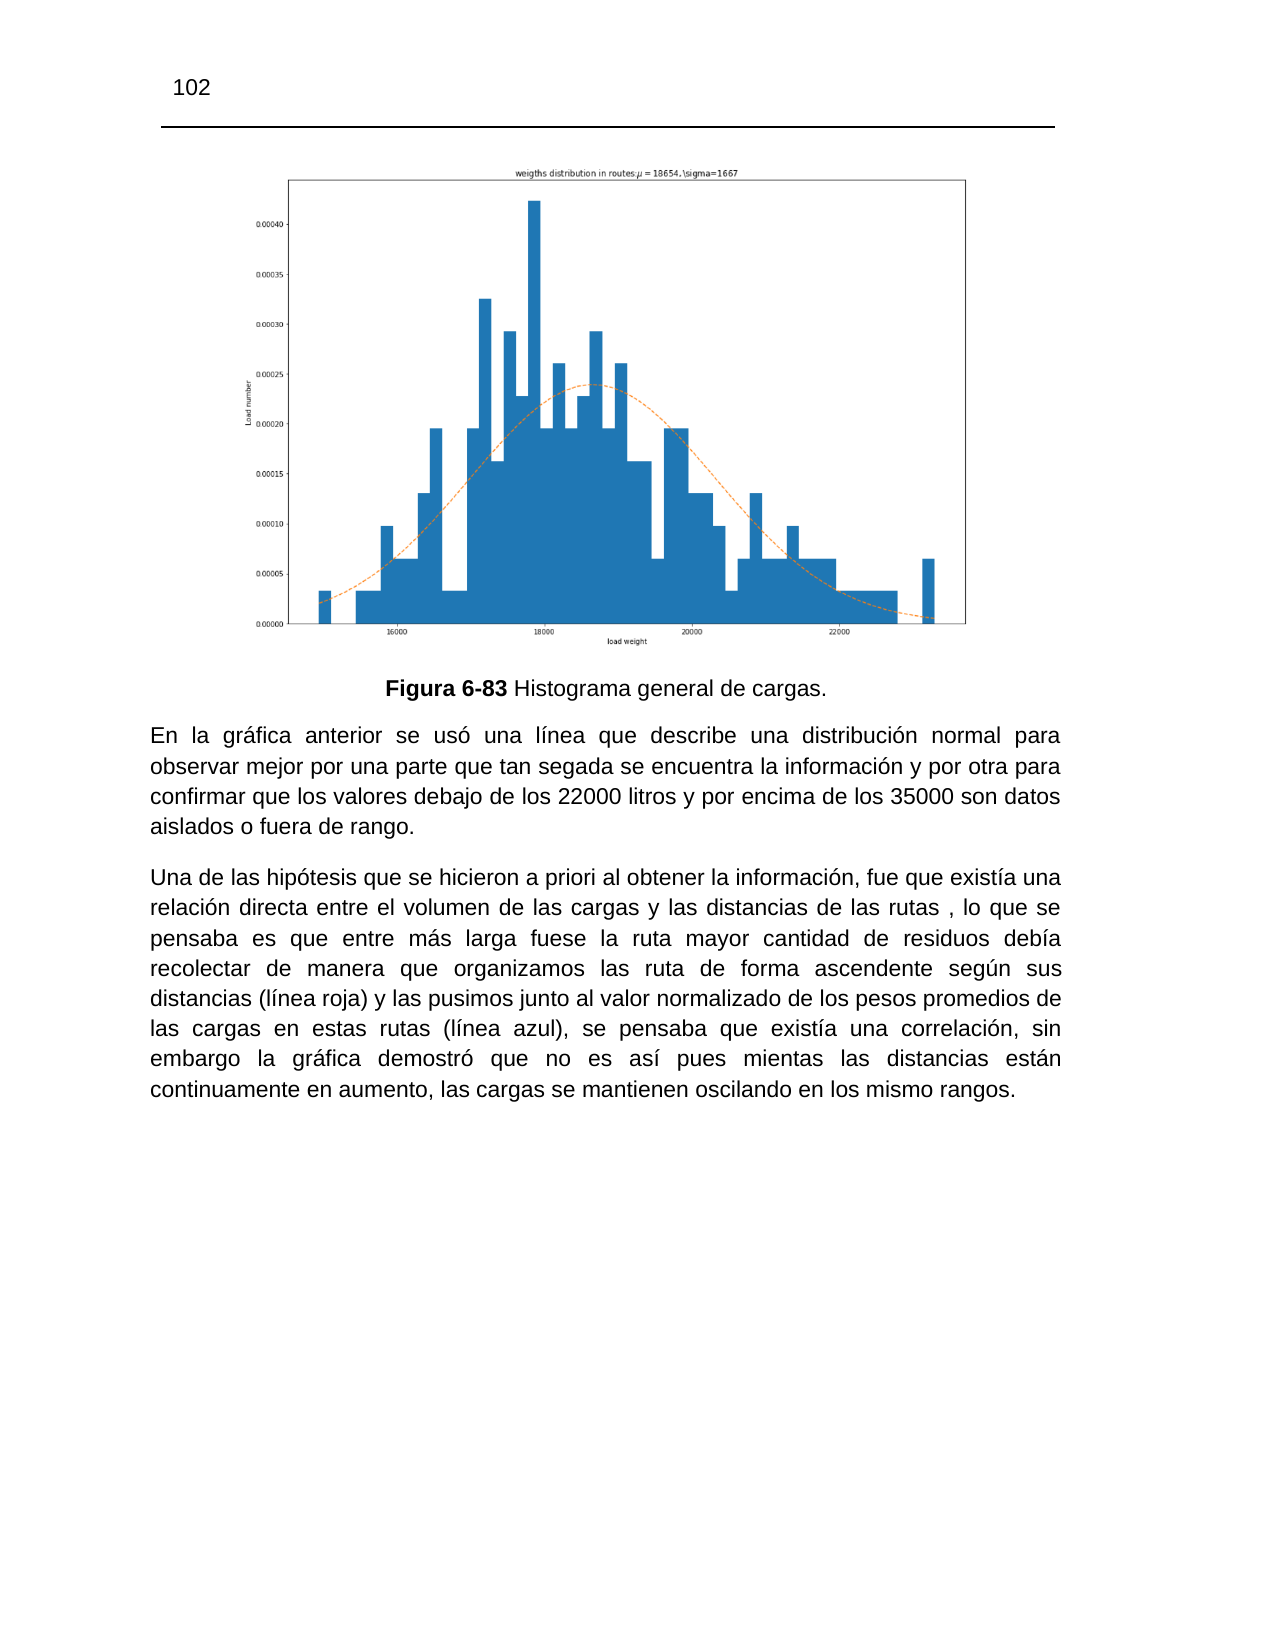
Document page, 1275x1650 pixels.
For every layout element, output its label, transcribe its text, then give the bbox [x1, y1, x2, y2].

picture [239, 166, 973, 651]
text En la gráfica anterior se usó una línea que describe una distribución normal para observar mejor por una parte que tan segada se encuentra la información y por otra para confirmar que los valores debajo de los 22000 litros y por encima de los 35000 son datos aislados o fuera de rango. [150, 722, 1062, 839]
text Una de las hipótesis que se hicieron a priori al obtener la información, fue que existía una relación directa entre el volumen de las cargas y las distancias de las rutas , lo que se pensaba es que entre más larga fuese la ruta mayor cantidad de residuos debía recolectar de manera que organizamos las ruta de forma ascendente según sus distancias (línea roja) y las pusimos junto al valor normalizado de los pesos promedios de las cargas en estas rutas (línea azul), se pensaba que existía una correlación, sin embargo la gráfica demostró que no es así pues mientas las distancias están continuamente en aumento, las cargas se mantienen oscilando en los mismo rangos. [150, 864, 1062, 1102]
